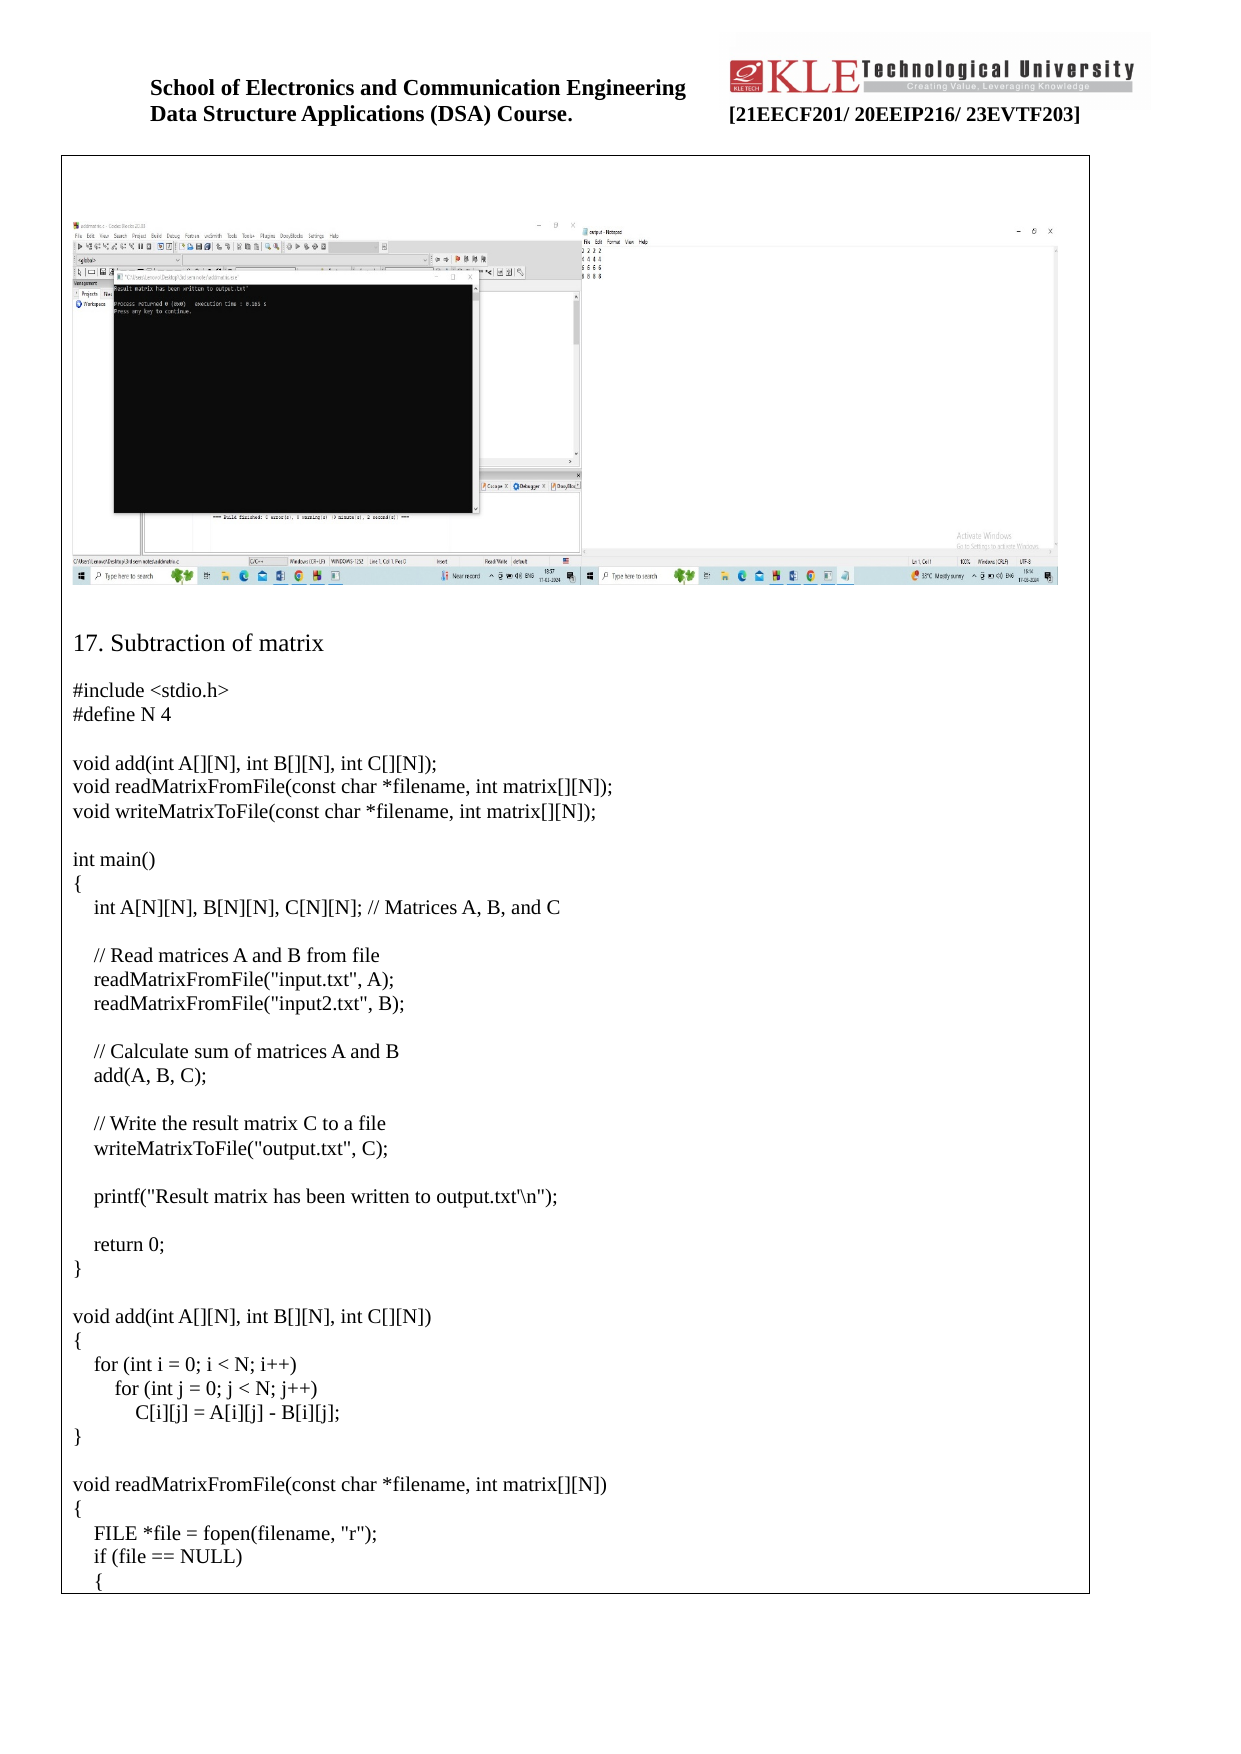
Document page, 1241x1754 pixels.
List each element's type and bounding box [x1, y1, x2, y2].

table_cell [62, 156, 1089, 1593]
picture [72, 221, 1058, 585]
picture [719, 32, 1151, 110]
